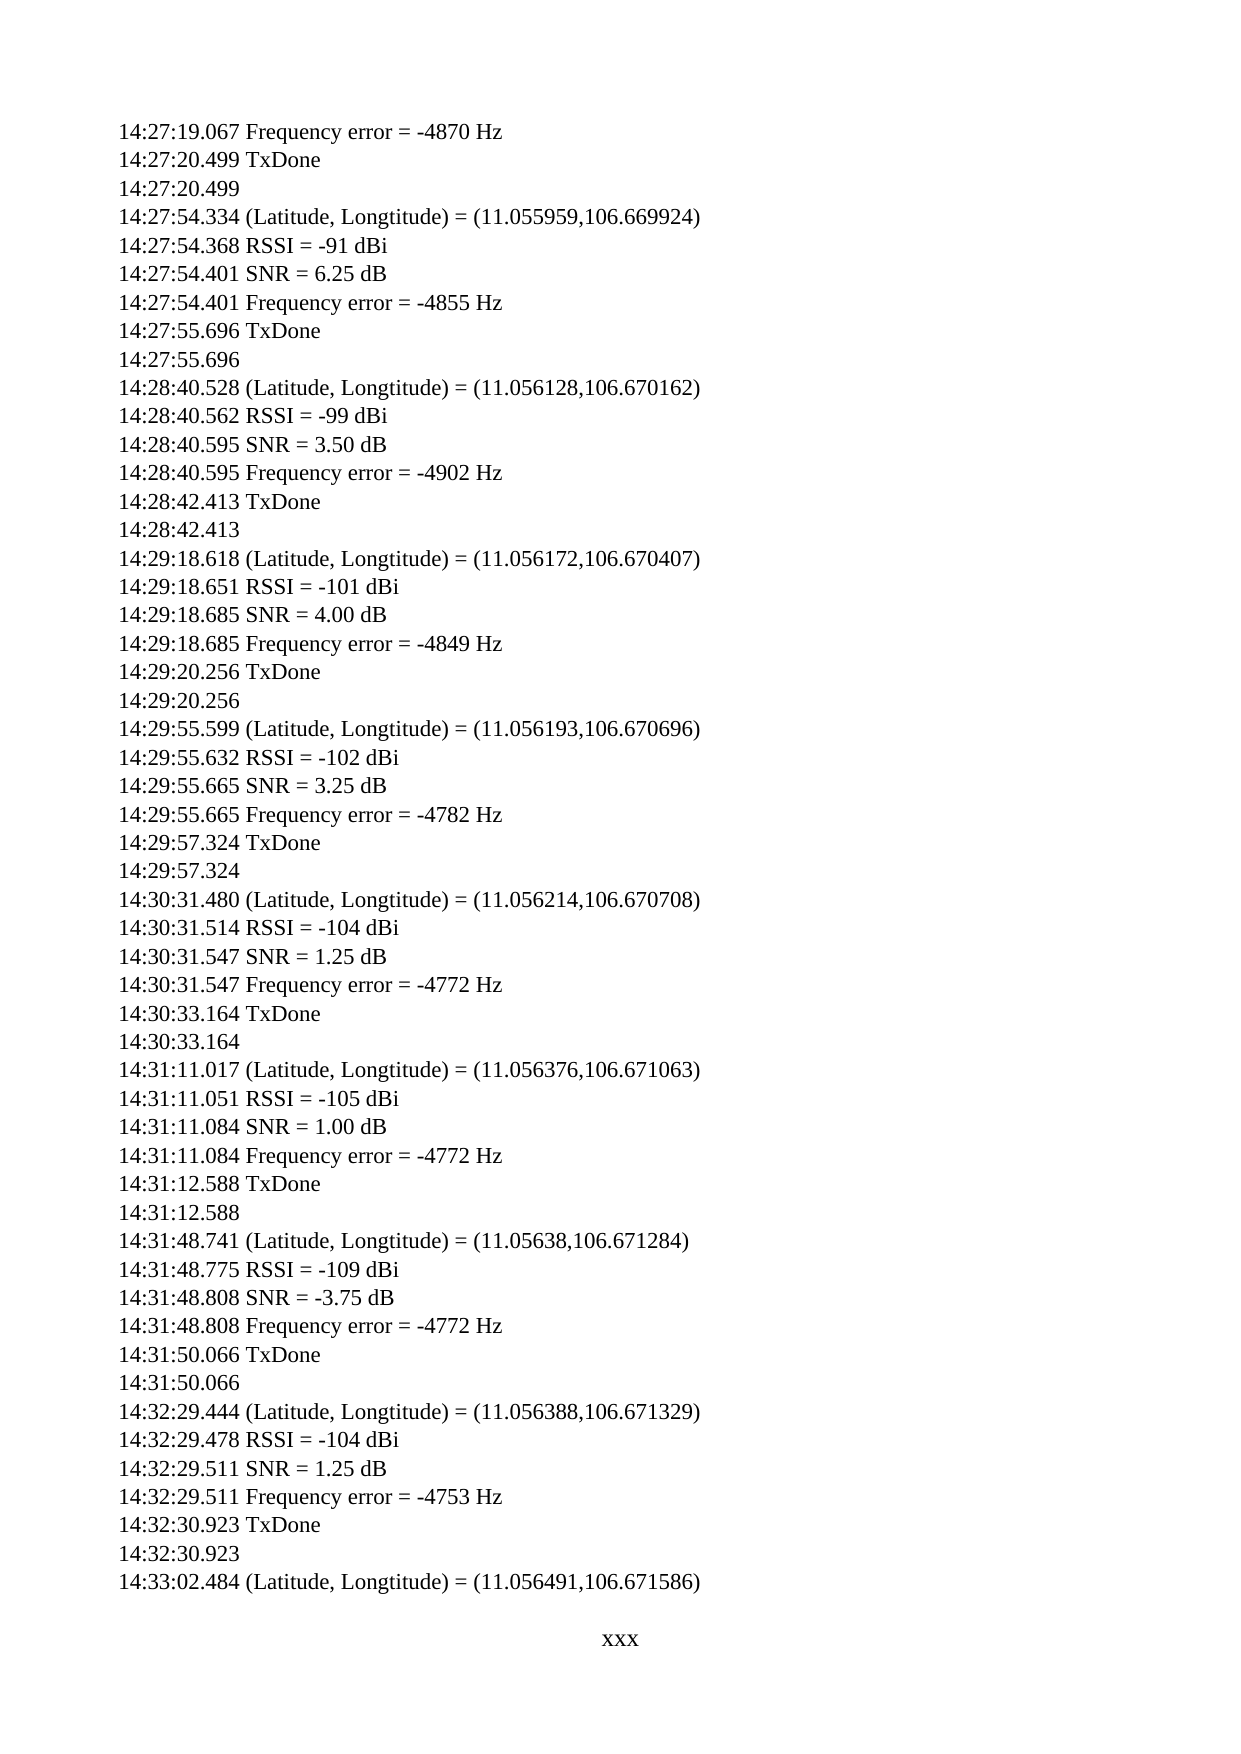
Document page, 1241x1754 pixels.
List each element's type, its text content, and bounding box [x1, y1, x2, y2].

text 14:32:30.923 [118, 1540, 1122, 1566]
text 14:29:18.618 (Latitude, Longtitude) = (11.056172,106.670407) [118, 545, 1122, 571]
text 14:31:11.051 RSSI = -105 dBi [118, 1085, 1122, 1111]
text 14:28:42.413 TxDone [118, 488, 1122, 514]
text 14:28:40.528 (Latitude, Longtitude) = (11.056128,106.670162) [118, 374, 1122, 400]
text 14:32:29.511 SNR = 1.25 dB [118, 1455, 1122, 1481]
text 14:29:55.665 Frequency error = -4782 Hz [118, 801, 1122, 827]
text 14:27:55.696 [118, 346, 1122, 372]
text 14:30:33.164 TxDone [118, 1000, 1122, 1026]
text 14:31:50.066 [118, 1369, 1122, 1396]
text 14:30:31.547 Frequency error = -4772 Hz [118, 971, 1122, 998]
text 14:28:40.595 Frequency error = -4902 Hz [118, 459, 1122, 486]
text 14:33:02.484 (Latitude, Longtitude) = (11.056491,106.671586) [118, 1568, 1122, 1595]
text 14:27:55.696 TxDone [118, 317, 1122, 343]
text 14:27:54.334 (Latitude, Longtitude) = (11.055959,106.669924) [118, 203, 1122, 230]
text 14:28:42.413 [118, 516, 1122, 543]
text 14:29:57.324 TxDone [118, 829, 1122, 855]
text 14:32:29.511 Frequency error = -4753 Hz [118, 1483, 1122, 1509]
text 14:31:48.775 RSSI = -109 dBi [118, 1256, 1122, 1282]
text 14:30:31.514 RSSI = -104 dBi [118, 914, 1122, 941]
text 14:31:11.017 (Latitude, Longtitude) = (11.056376,106.671063) [118, 1057, 1122, 1083]
text 14:31:48.741 (Latitude, Longtitude) = (11.05638,106.671284) [118, 1227, 1122, 1253]
text 14:27:54.368 RSSI = -91 dBi [118, 232, 1122, 258]
text 14:29:18.685 SNR = 4.00 dB [118, 602, 1122, 628]
text 14:32:29.478 RSSI = -104 dBi [118, 1426, 1122, 1453]
text 14:29:55.632 RSSI = -102 dBi [118, 744, 1122, 770]
text 14:29:55.599 (Latitude, Longtitude) = (11.056193,106.670696) [118, 715, 1122, 742]
text 14:28:40.595 SNR = 3.50 dB [118, 431, 1122, 457]
text 14:29:20.256 [118, 687, 1122, 713]
text 14:31:48.808 Frequency error = -4772 Hz [118, 1312, 1122, 1339]
text 14:31:11.084 Frequency error = -4772 Hz [118, 1142, 1122, 1168]
text 14:31:12.588 [118, 1199, 1122, 1225]
text 14:31:11.084 SNR = 1.00 dB [118, 1113, 1122, 1140]
text 14:31:48.808 SNR = -3.75 dB [118, 1284, 1122, 1310]
text 14:30:33.164 [118, 1028, 1122, 1054]
text 14:27:20.499 [118, 175, 1122, 201]
text 14:29:18.651 RSSI = -101 dBi [118, 573, 1122, 599]
text 14:30:31.547 SNR = 1.25 dB [118, 943, 1122, 969]
text 14:29:20.256 TxDone [118, 658, 1122, 685]
text 14:27:20.499 TxDone [118, 147, 1122, 173]
text 14:31:50.066 TxDone [118, 1341, 1122, 1367]
text 14:28:40.562 RSSI = -99 dBi [118, 402, 1122, 429]
text 14:32:29.444 (Latitude, Longtitude) = (11.056388,106.671329) [118, 1398, 1122, 1424]
text 14:27:54.401 Frequency error = -4855 Hz [118, 289, 1122, 315]
text 14:29:18.685 Frequency error = -4849 Hz [118, 630, 1122, 656]
text 14:27:54.401 SNR = 6.25 dB [118, 260, 1122, 287]
text 14:32:30.923 TxDone [118, 1512, 1122, 1538]
text 14:31:12.588 TxDone [118, 1170, 1122, 1197]
text 14:29:57.324 [118, 857, 1122, 884]
text 14:30:31.480 (Latitude, Longtitude) = (11.056214,106.670708) [118, 886, 1122, 912]
text 14:27:19.067 Frequency error = -4870 Hz [118, 118, 1122, 144]
text 14:29:55.665 SNR = 3.25 dB [118, 772, 1122, 798]
